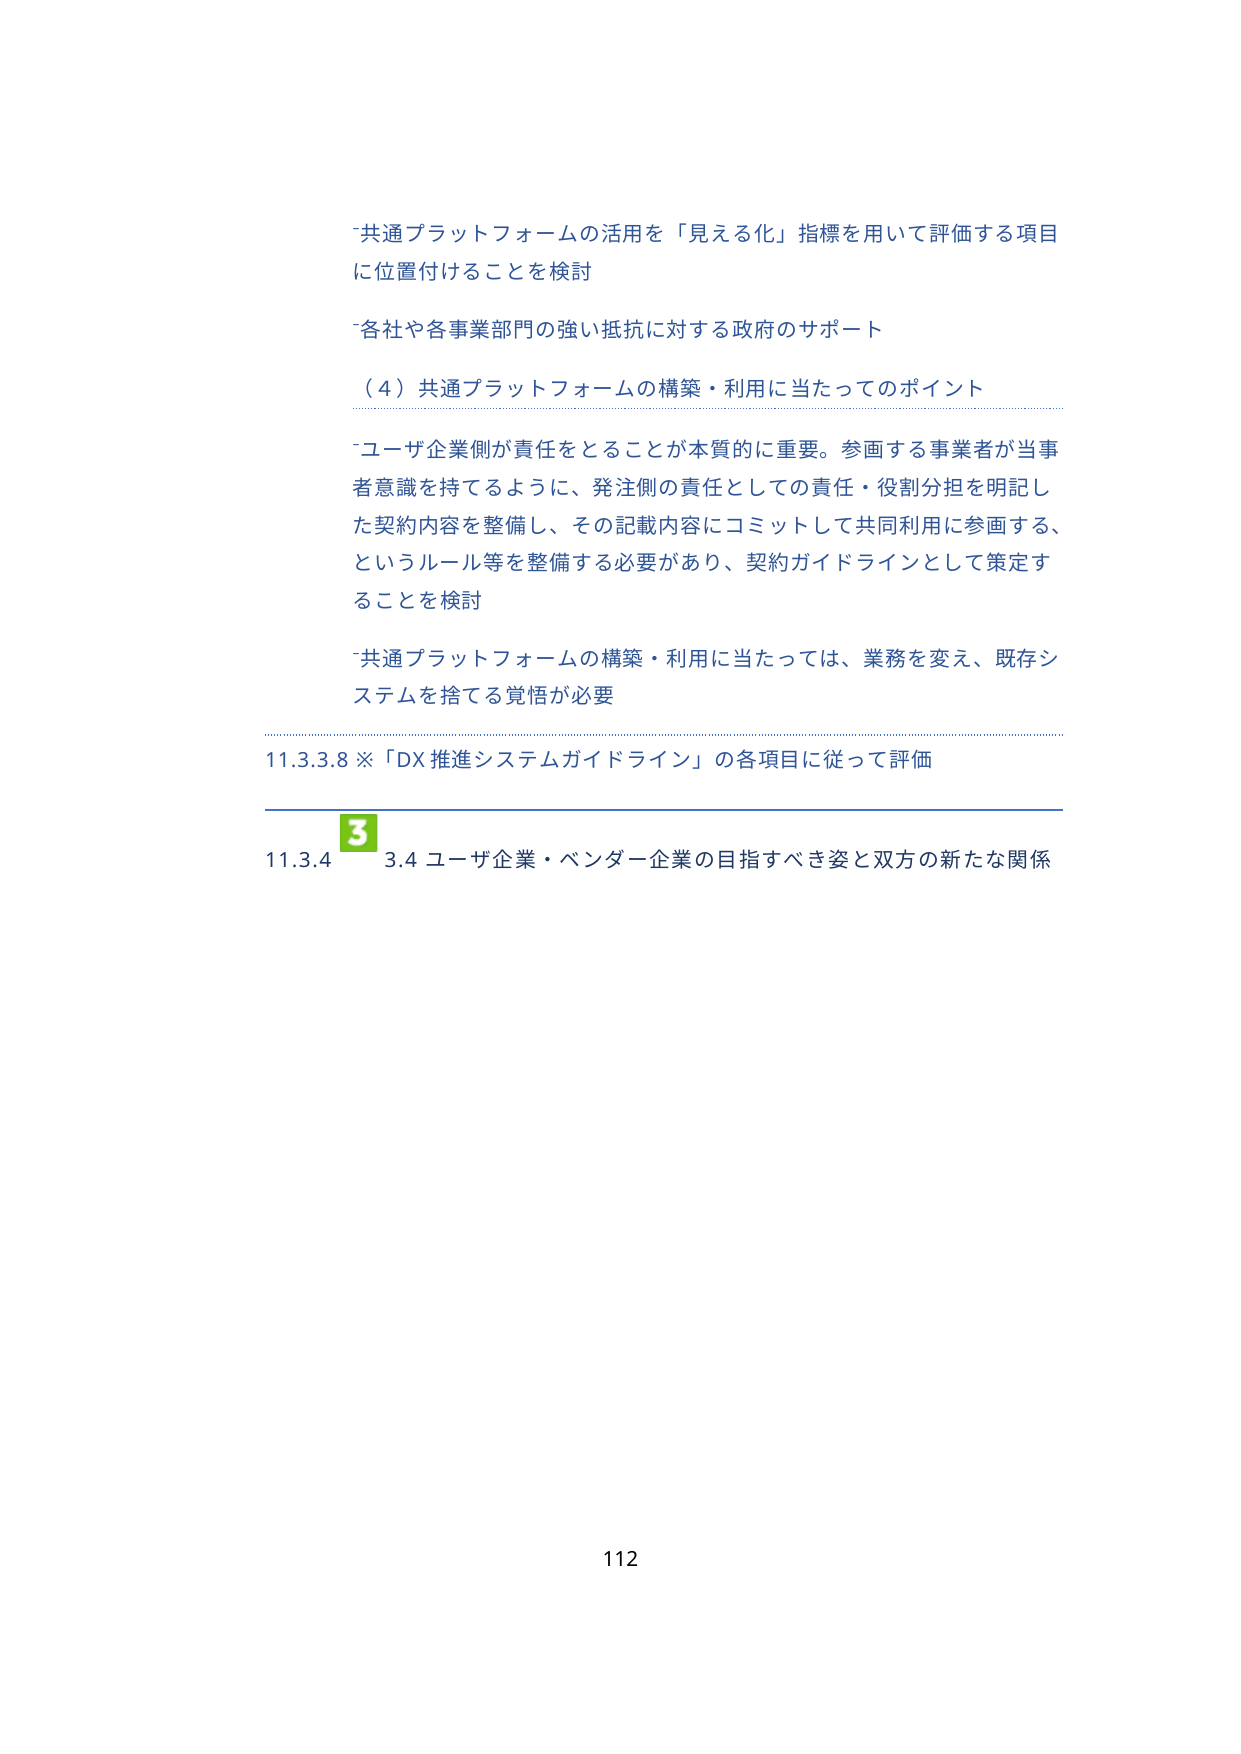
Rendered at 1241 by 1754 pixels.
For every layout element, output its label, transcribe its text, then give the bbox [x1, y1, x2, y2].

text 3.4 ユーザ企業・ベンダー企業の目指すべき姿と双方の新たな関係 [265, 811, 1063, 889]
text ⁻共通プラットフォームの活用を「見える化」指標を用いて評価する項目に位置付けることを検討 [352, 214, 1063, 289]
text ⁻各社や各事業部門の強い抵抗に対する政府のサポート [352, 310, 1063, 347]
text ⁻ユーザ企業側が責任をとることが本質的に重要。参画する事業者が当事者意識を持てるように、発注側の責任としての責任・役割分担を明記した契約内容を整備し、その記載内容にコミットして共同利用に参画する、というルール等を整備する必要があり、契約ガイドラインとして策定することを検討 [352, 430, 1063, 618]
text ※「DX推進システムガイドライン」の各項目に従って評価 [265, 734, 1063, 778]
text ⁻共通プラットフォームの構築・利用に当たっては、業務を変え、既存システムを捨てる覚悟が必要 [352, 638, 1063, 713]
text （４）共通プラットフォームの構築・利用に当たってのポイント [352, 368, 1063, 409]
picture [339, 814, 378, 852]
